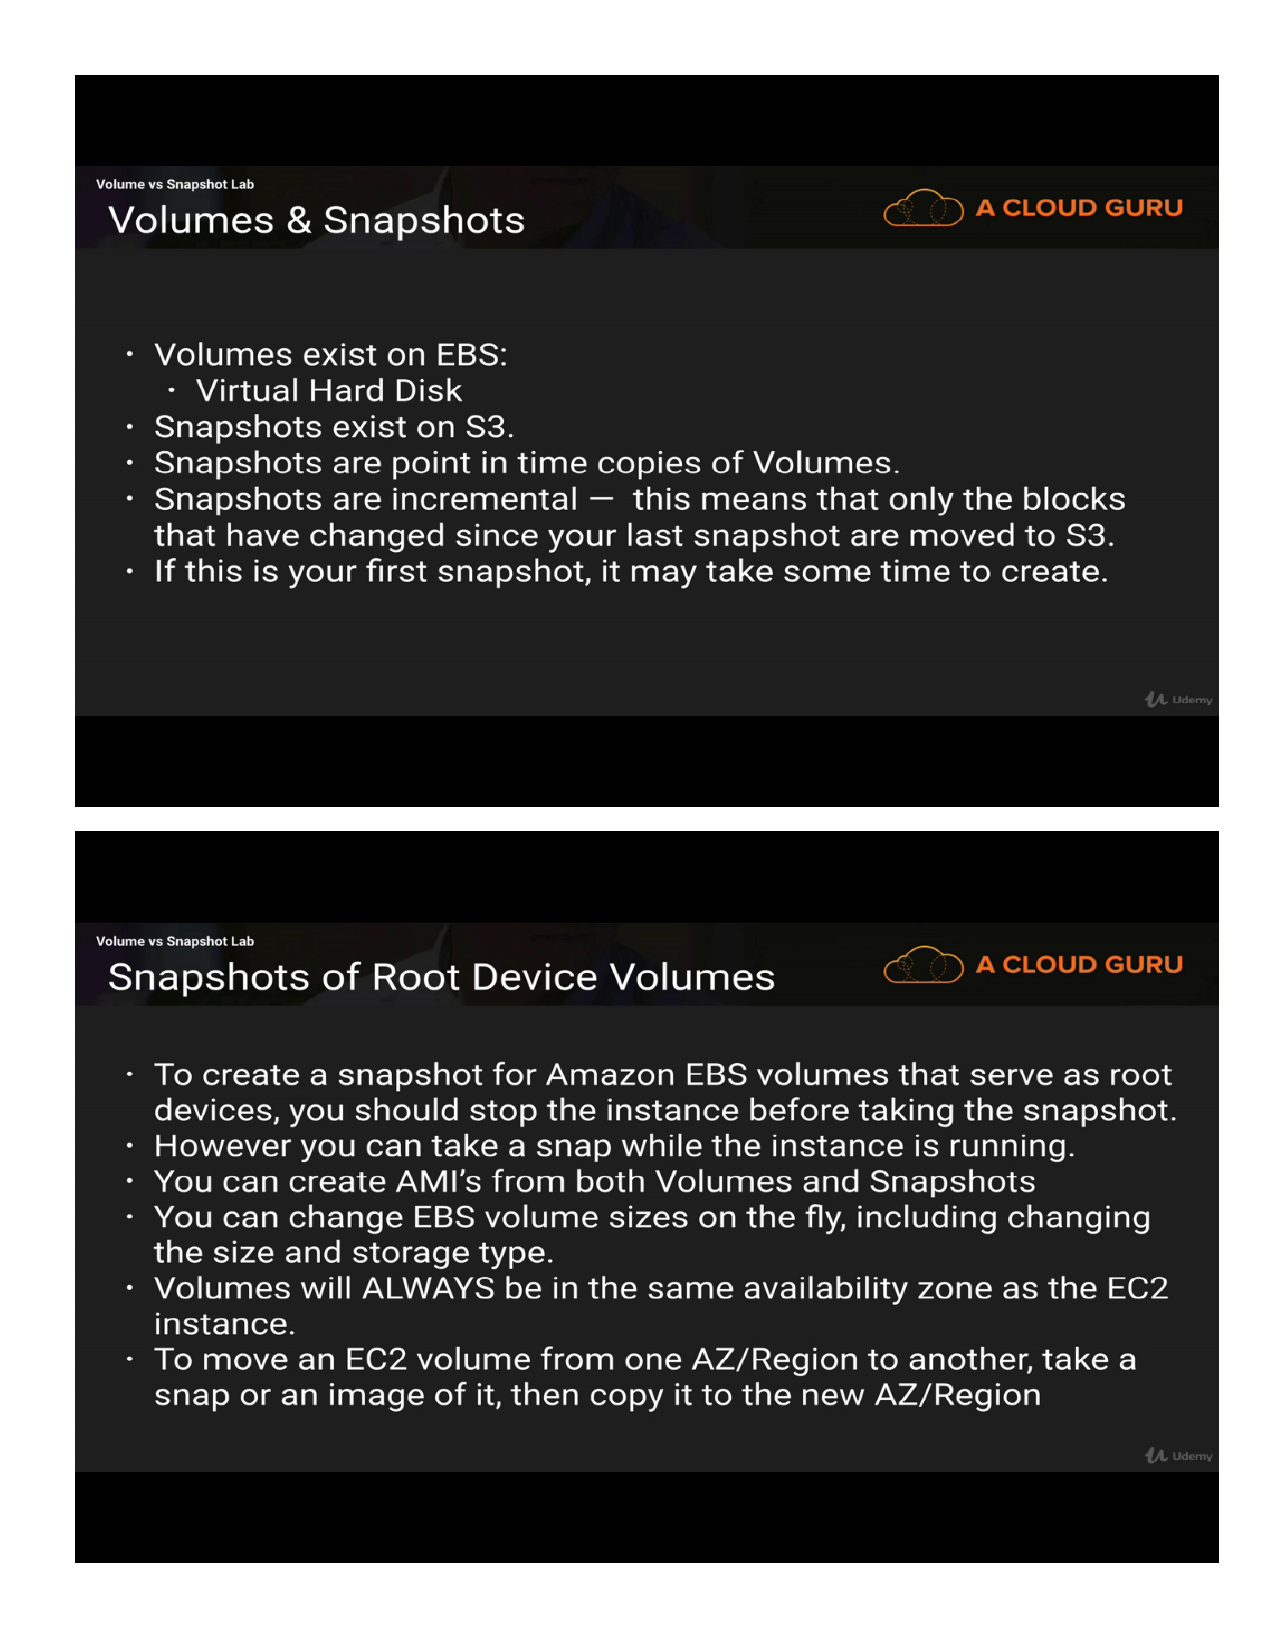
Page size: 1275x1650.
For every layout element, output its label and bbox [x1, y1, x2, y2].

picture [75, 831, 1219, 1563]
picture [75, 75, 1219, 807]
